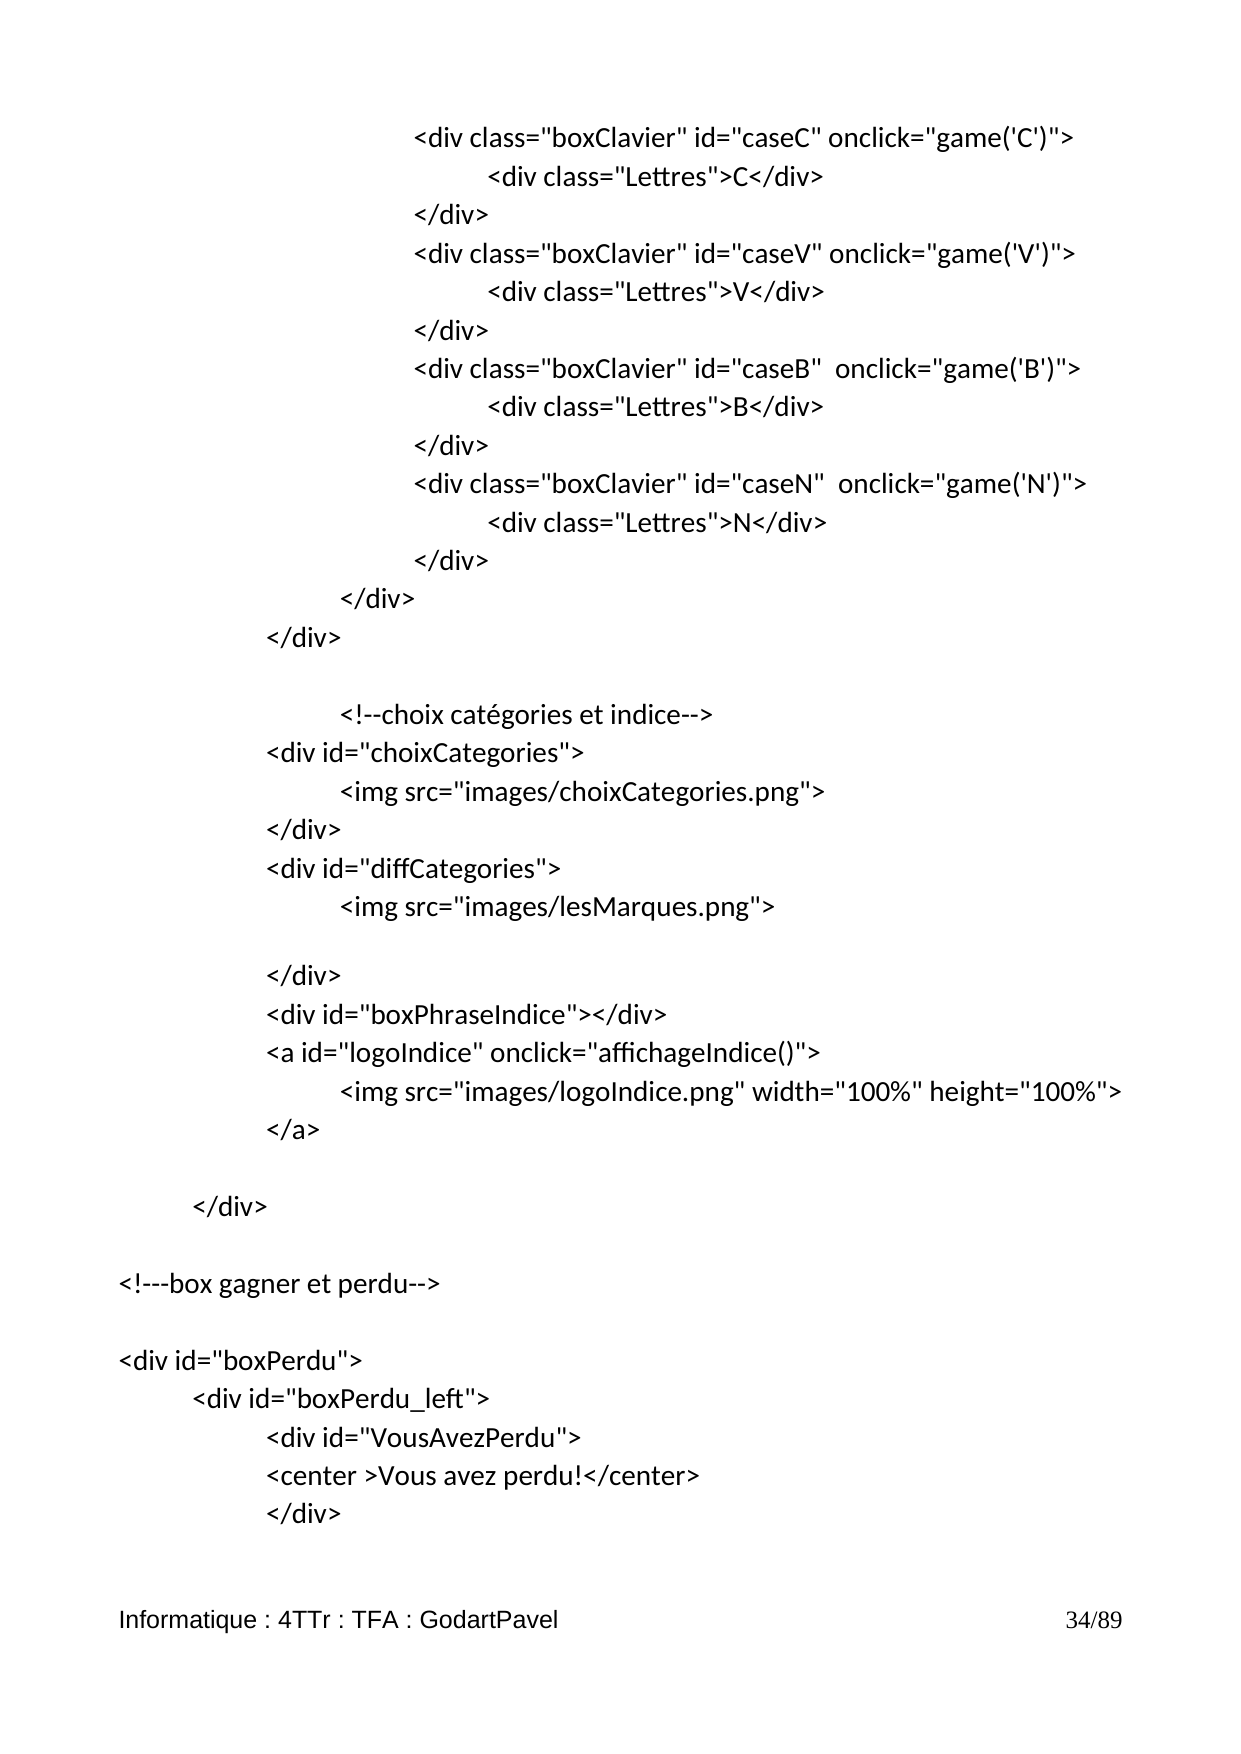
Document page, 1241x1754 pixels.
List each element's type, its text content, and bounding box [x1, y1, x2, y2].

text <a id="logoIndice" onclick="affichageIndice()"> [118, 1034, 1123, 1070]
text <div id="VousAvezPerdu"> [118, 1419, 1123, 1454]
text </div> [118, 1188, 1123, 1224]
text </div> [118, 957, 1123, 993]
text <div class="boxClavier" id="caseV" onclick="game('V')"> [118, 235, 1123, 270]
text </div> [118, 196, 1123, 232]
text <!--choix catégories et indice--> [118, 696, 1123, 732]
text </div> [118, 581, 1123, 616]
text <center >Vous avez perdu!</center> [118, 1457, 1123, 1493]
text <div class="Lettres">V</div> [118, 273, 1123, 309]
text <div class="Lettres">C</div> [118, 158, 1123, 193]
text <!---box gagner et perdu--> [118, 1265, 1123, 1301]
text </div> [118, 811, 1123, 847]
text </div> [118, 1496, 1123, 1531]
text <img src="images/lesMarques.png"> [118, 888, 1123, 924]
text <img src="images/choixCategories.png"> [118, 773, 1123, 808]
text <div class="boxClavier" id="caseC" onclick="game('C')"> [118, 119, 1123, 155]
text <div id="diffCategories"> [118, 850, 1123, 885]
text </div> [118, 312, 1123, 347]
text </div> [118, 427, 1123, 462]
text <div id="choixCategories"> [118, 734, 1123, 770]
text <div class="boxClavier" id="caseN" onclick="game('N')"> [118, 465, 1123, 501]
text </div> [118, 619, 1123, 655]
text </div> [118, 542, 1123, 578]
text <div class="Lettres">B</div> [118, 388, 1123, 424]
text <div id="boxPerdu"> [118, 1342, 1123, 1377]
text <div id="boxPhraseIndice"></div> [118, 996, 1123, 1031]
text <img src="images/logoIndice.png" width="100%" height="100%"> [118, 1073, 1123, 1108]
text </a> [118, 1111, 1123, 1147]
text <div class="Lettres">N</div> [118, 504, 1123, 539]
text <div class="boxClavier" id="caseB" onclick="game('B')"> [118, 350, 1123, 386]
text <div id="boxPerdu_left"> [118, 1380, 1123, 1416]
